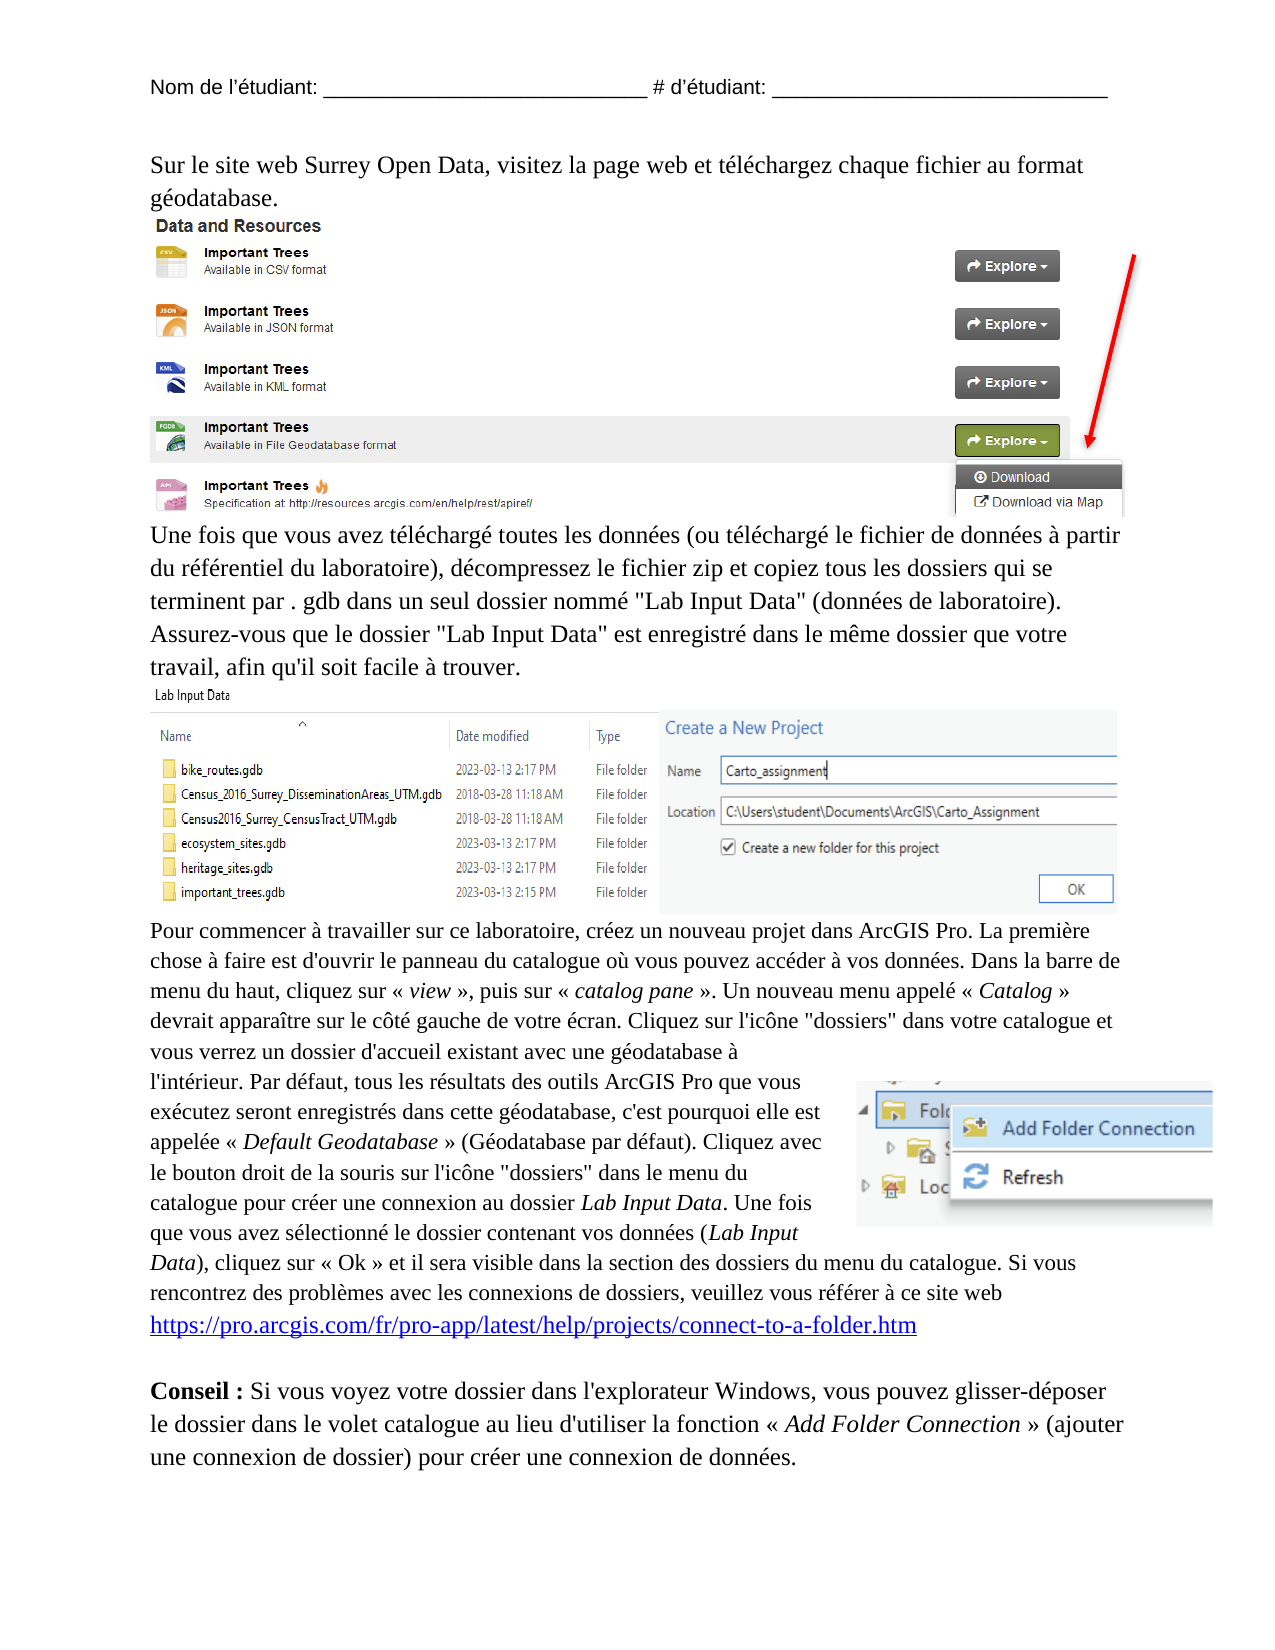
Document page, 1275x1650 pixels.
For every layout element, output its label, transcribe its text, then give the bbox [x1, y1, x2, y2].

text Sur le site web Surrey Open Data, visitez la page web et téléchargez chaque fichier au format géodatabase. [150, 150, 1125, 212]
picture [150, 216, 1125, 517]
text Une fois que vous avez téléchargé toutes les données (ou téléchargé le fichier de données à partir du référentiel du laboratoire), décompressez le fichier zip et copiez tous les dossiers qui se terminent par . gdb dans un seul dossier nommé "Lab Input Data" (données de laboratoire). Assurez-vous que le dossier "Lab Input Data" est enregistré dans le même dossier que votre travail, afin qu'il soit facile à trouver. [150, 520, 1125, 681]
picture [150, 685, 1118, 914]
text https://pro.arcgis.com/fr/pro-app/latest/help/projects/connect-to-a-folder.htm [150, 1310, 1125, 1338]
text Conseil : Si vous voyez votre dossier dans l'explorateur Windows, vous pouvez glisser-déposer le dossier dans le volet catalogue au lieu d'utiliser la fonction « Add Folder Connection » (ajouter une connexion de dossier) pour créer une connexion de données. [150, 1376, 1125, 1471]
picture [856, 1081, 1213, 1227]
text Pour commencer à travailler sur ce laboratoire, créez un nouveau projet dans ArcGIS Pro. La première chose à faire est d'ouvrir le panneau du catalogue où vous pouvez accéder à vos données. Dans la barre de menu du haut, cliquez sur « view », puis sur « catalog pane ». Un nouveau menu appelé « Catalog » devrait apparaître sur le côté gauche de votre écran. Cliquez sur l'icône "dossiers" dans votre catalogue et vous verrez un dossier d'accueil existant avec une géodatabase à l'intérieur. Par défaut, tous les résultats des outils ArcGIS Pro que vous exécutez seront enregistrés dans cette géodatabase, c'est pourquoi elle est appelée « Default Geodatabase » (Géodatabase par défaut). Cliquez avec le bouton droit de la souris sur l'icône "dossiers" dans le menu du catalogue pour créer une connexion au dossier Lab Input Data. Une fois que vous avez sélectionné le dossier contenant vos données (Lab Input Data), cliquez sur « Ok » et il sera visible dans la section des dossiers du menu du catalogue. Si vous rencontrez des problèmes avec les connexions de dossiers, veuillez vous référer à ce site web [150, 917, 1125, 1306]
